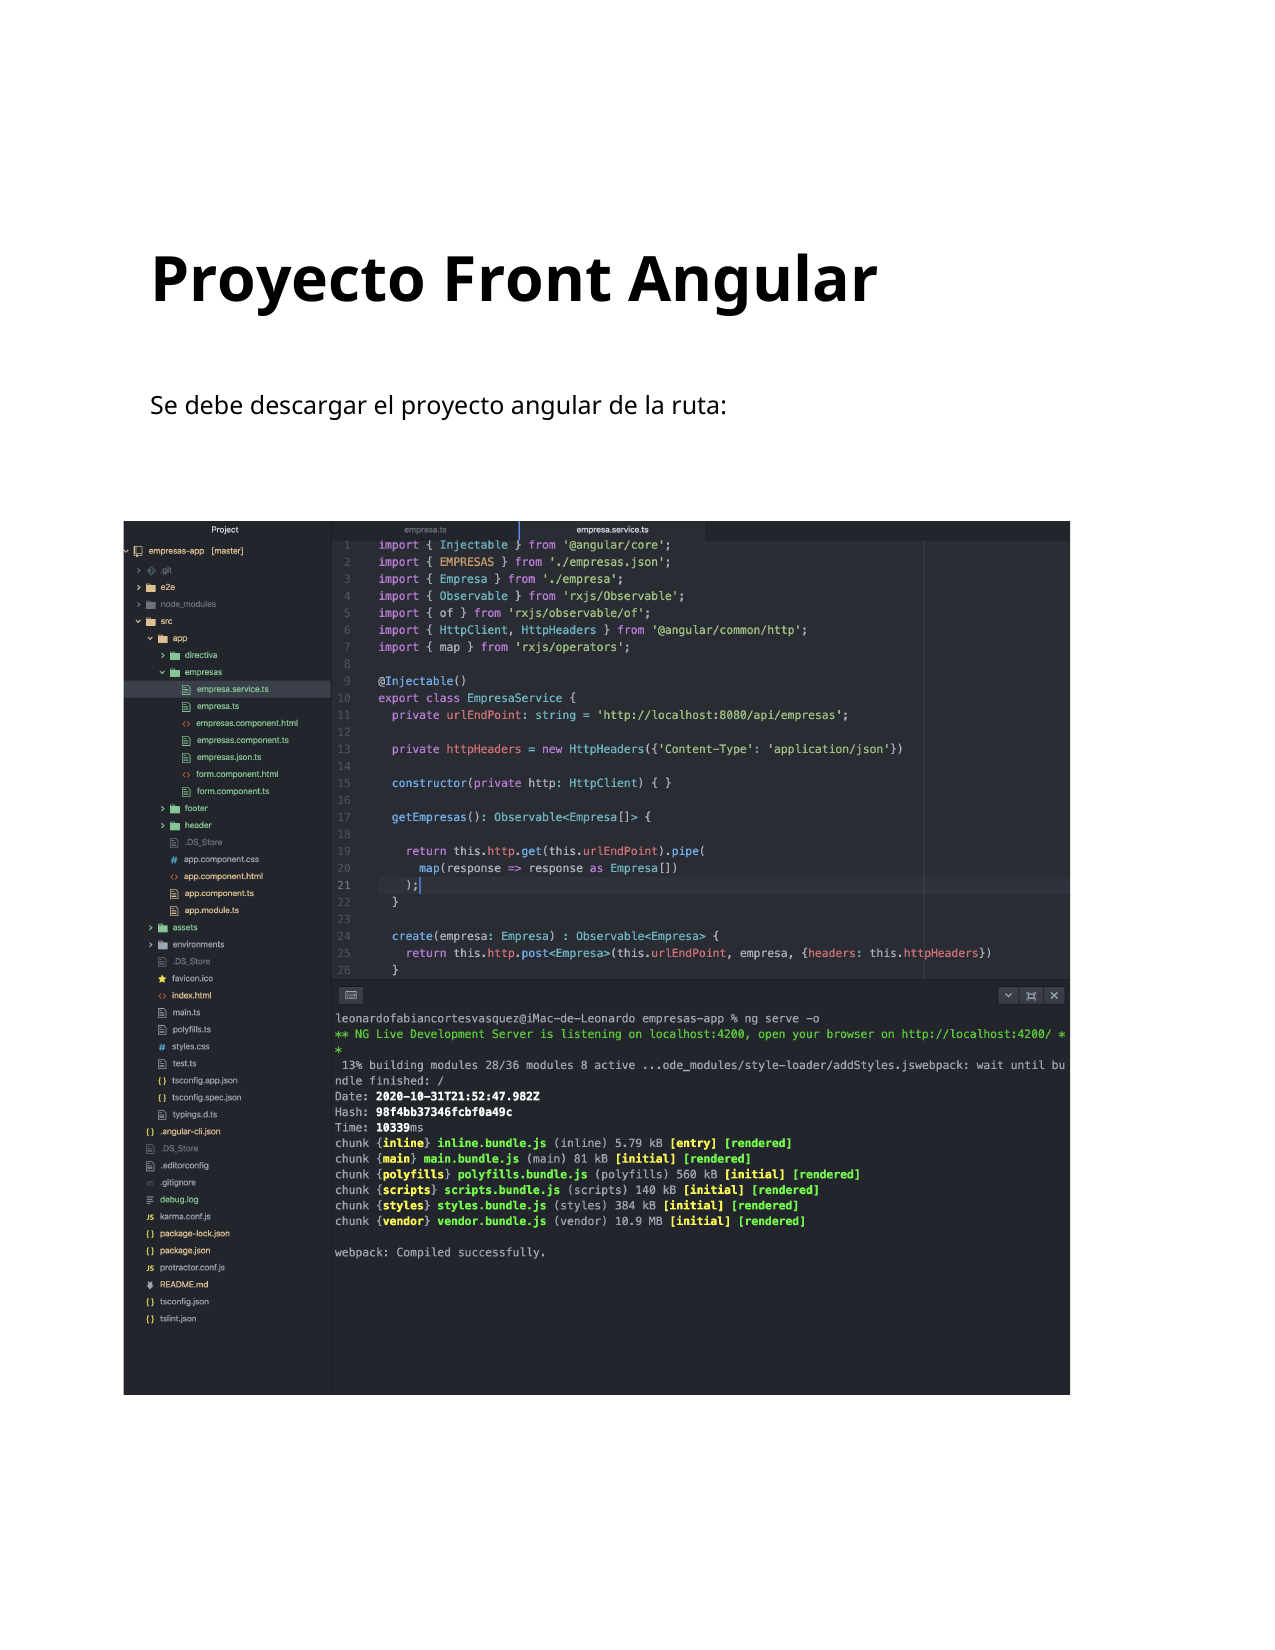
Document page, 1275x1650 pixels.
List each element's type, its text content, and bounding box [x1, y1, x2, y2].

picture [123, 521, 1071, 1395]
text Se debe descargar el proyecto angular de la ruta: [150, 388, 1125, 422]
text Proyecto Front Angular [150, 235, 1125, 320]
